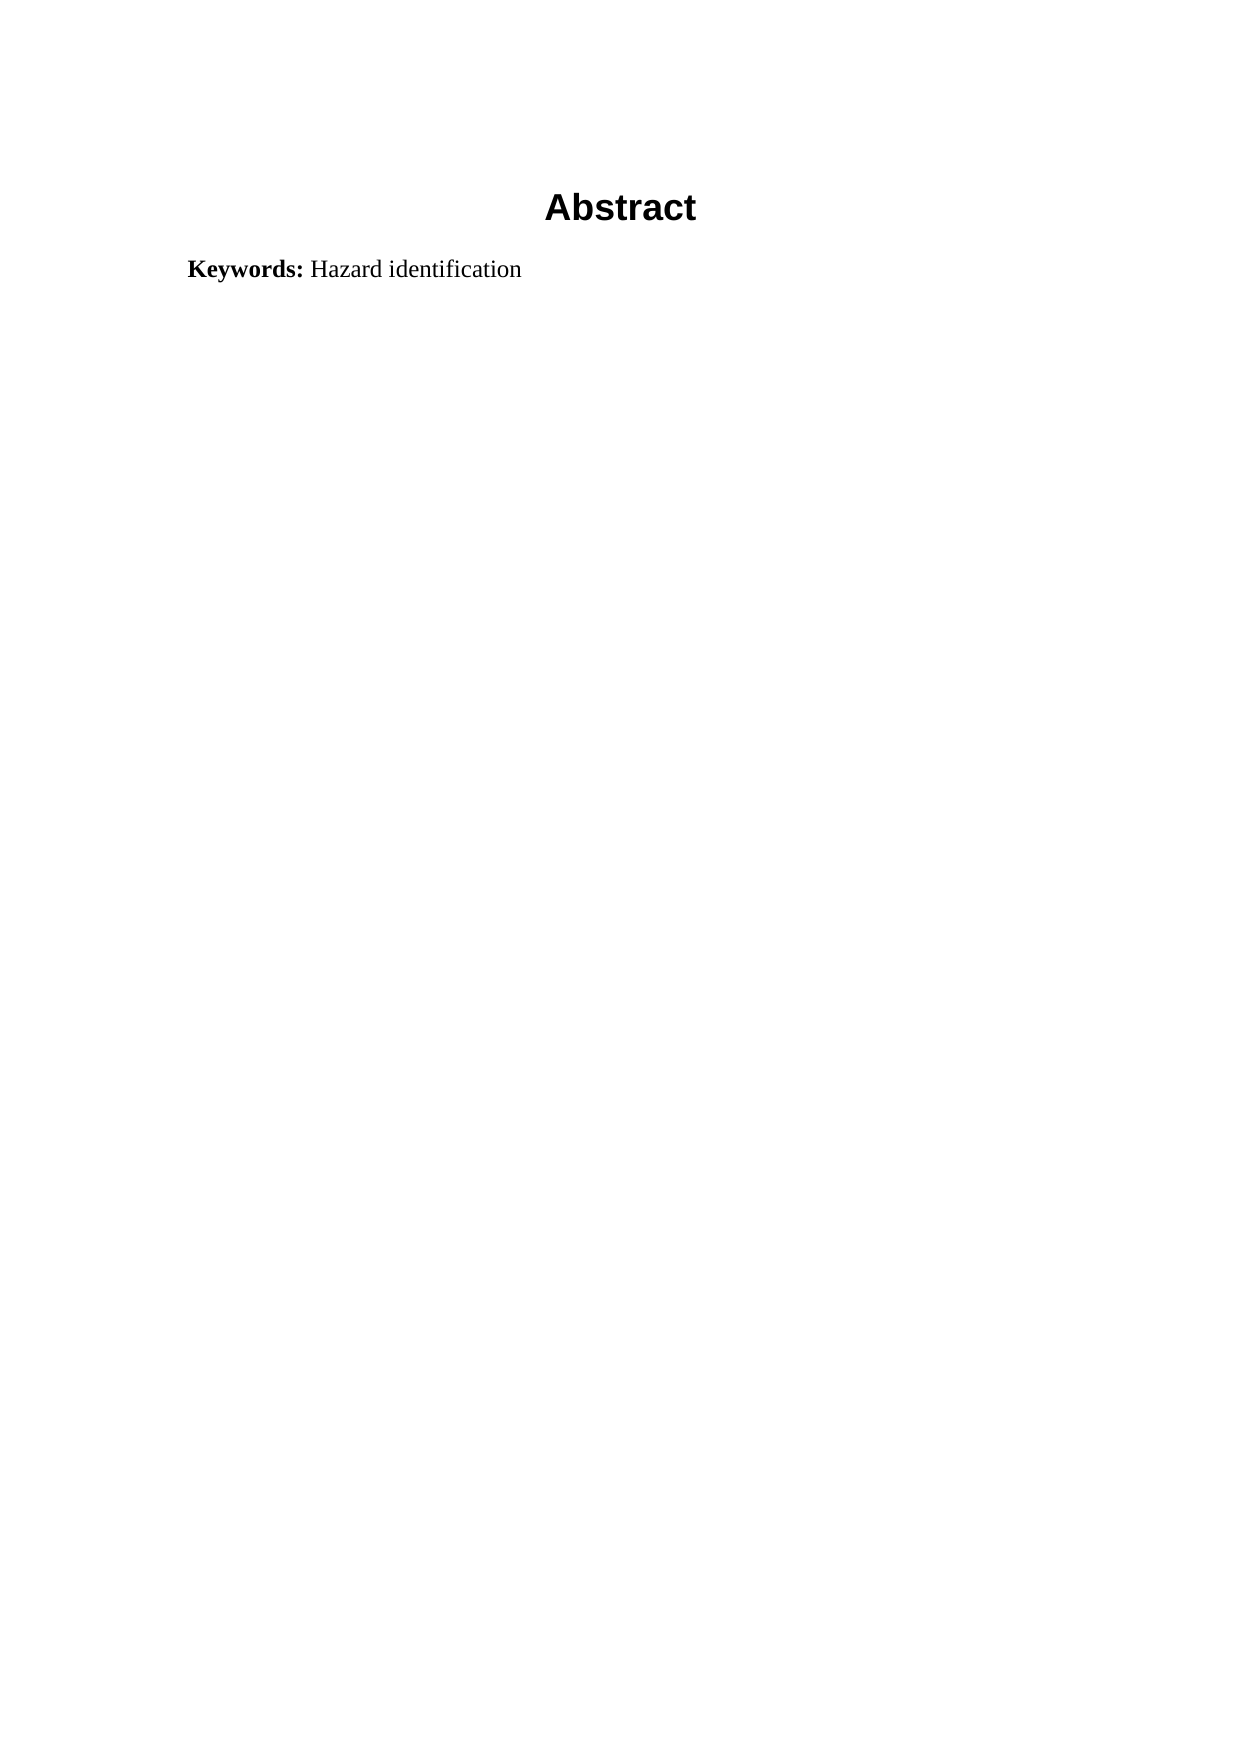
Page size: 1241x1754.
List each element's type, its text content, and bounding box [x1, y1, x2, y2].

text Keywords: Hazard identification [187, 252, 1053, 284]
text Abstract [187, 174, 1053, 239]
